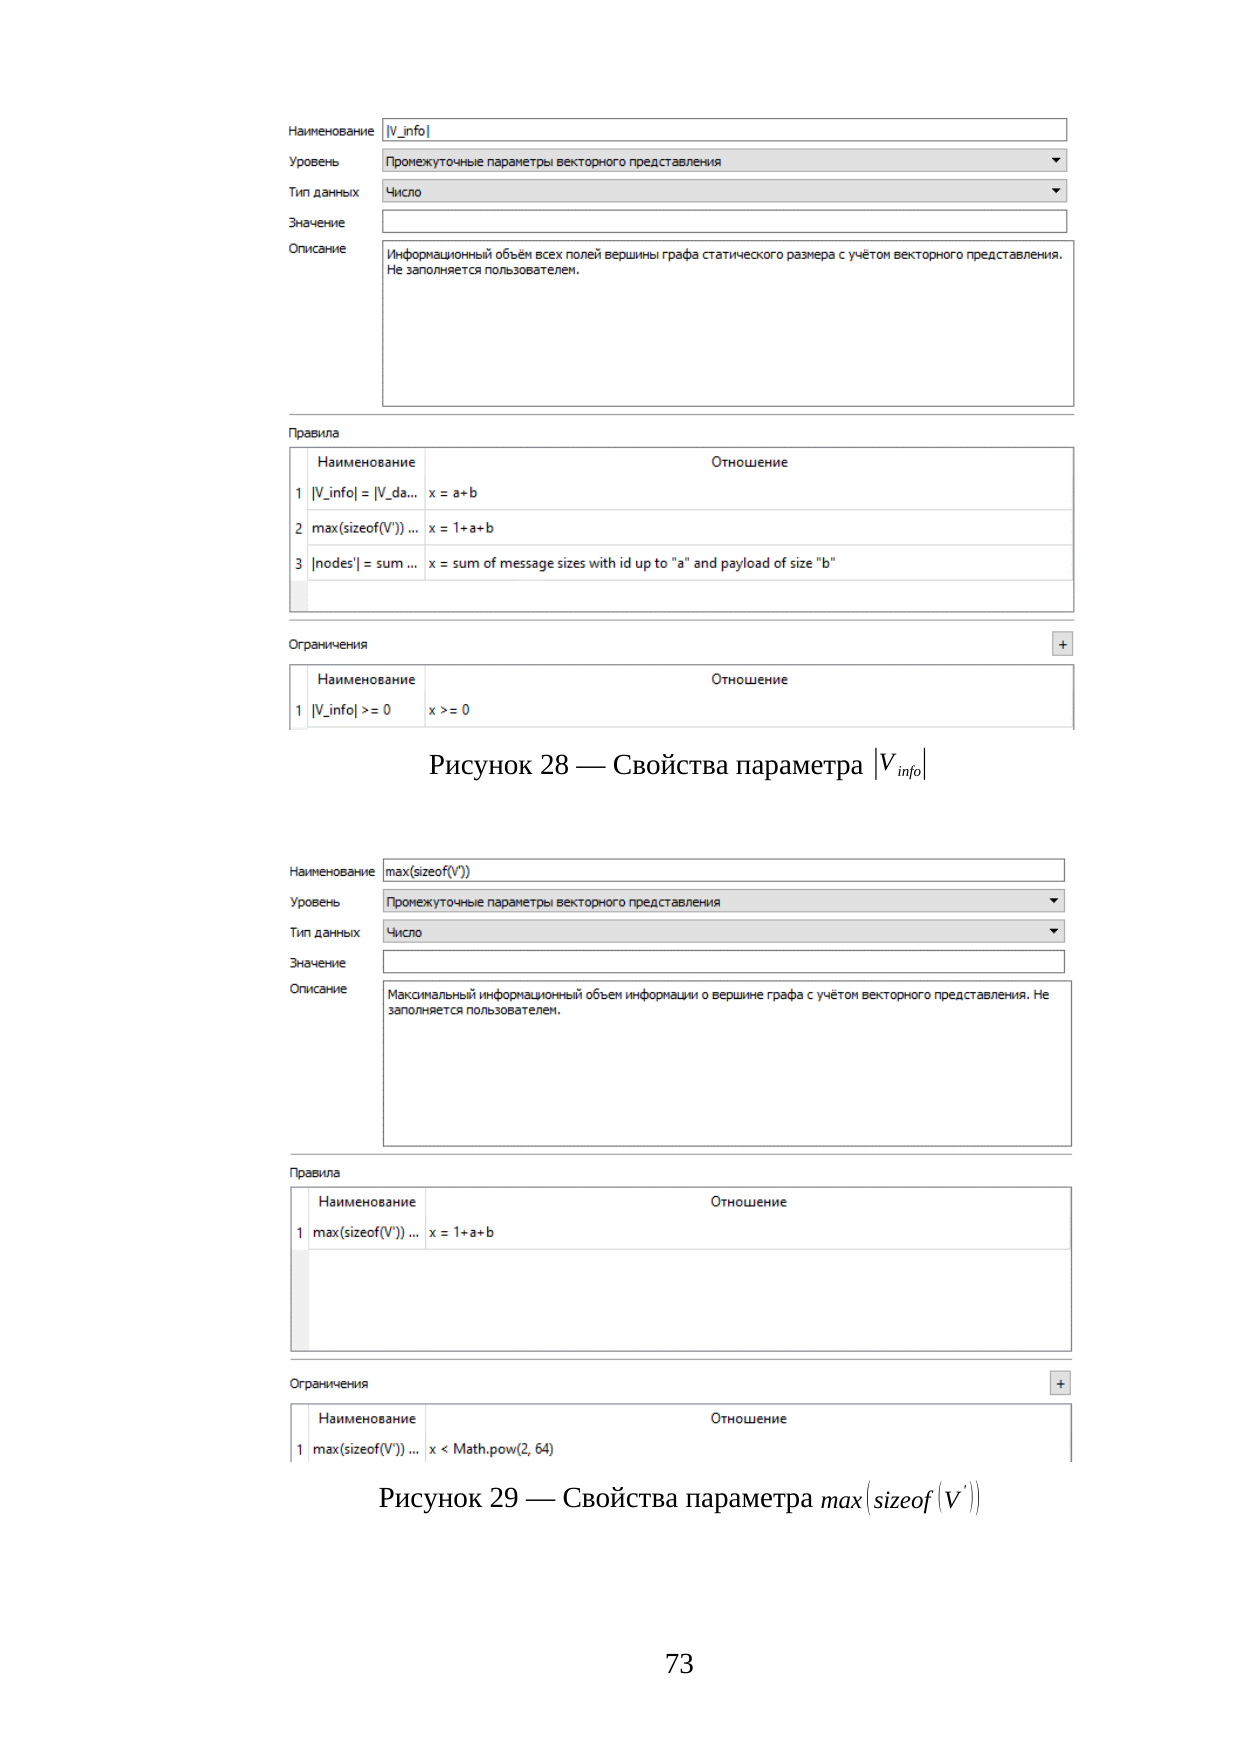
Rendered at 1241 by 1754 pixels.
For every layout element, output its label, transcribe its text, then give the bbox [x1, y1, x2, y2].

text Рисунок 28 — Свойства параметра [177, 747, 1181, 781]
text Рисунок 29 — Свойства параметра [177, 1478, 1181, 1517]
picture [280, 118, 1078, 730]
picture [280, 848, 1078, 1462]
